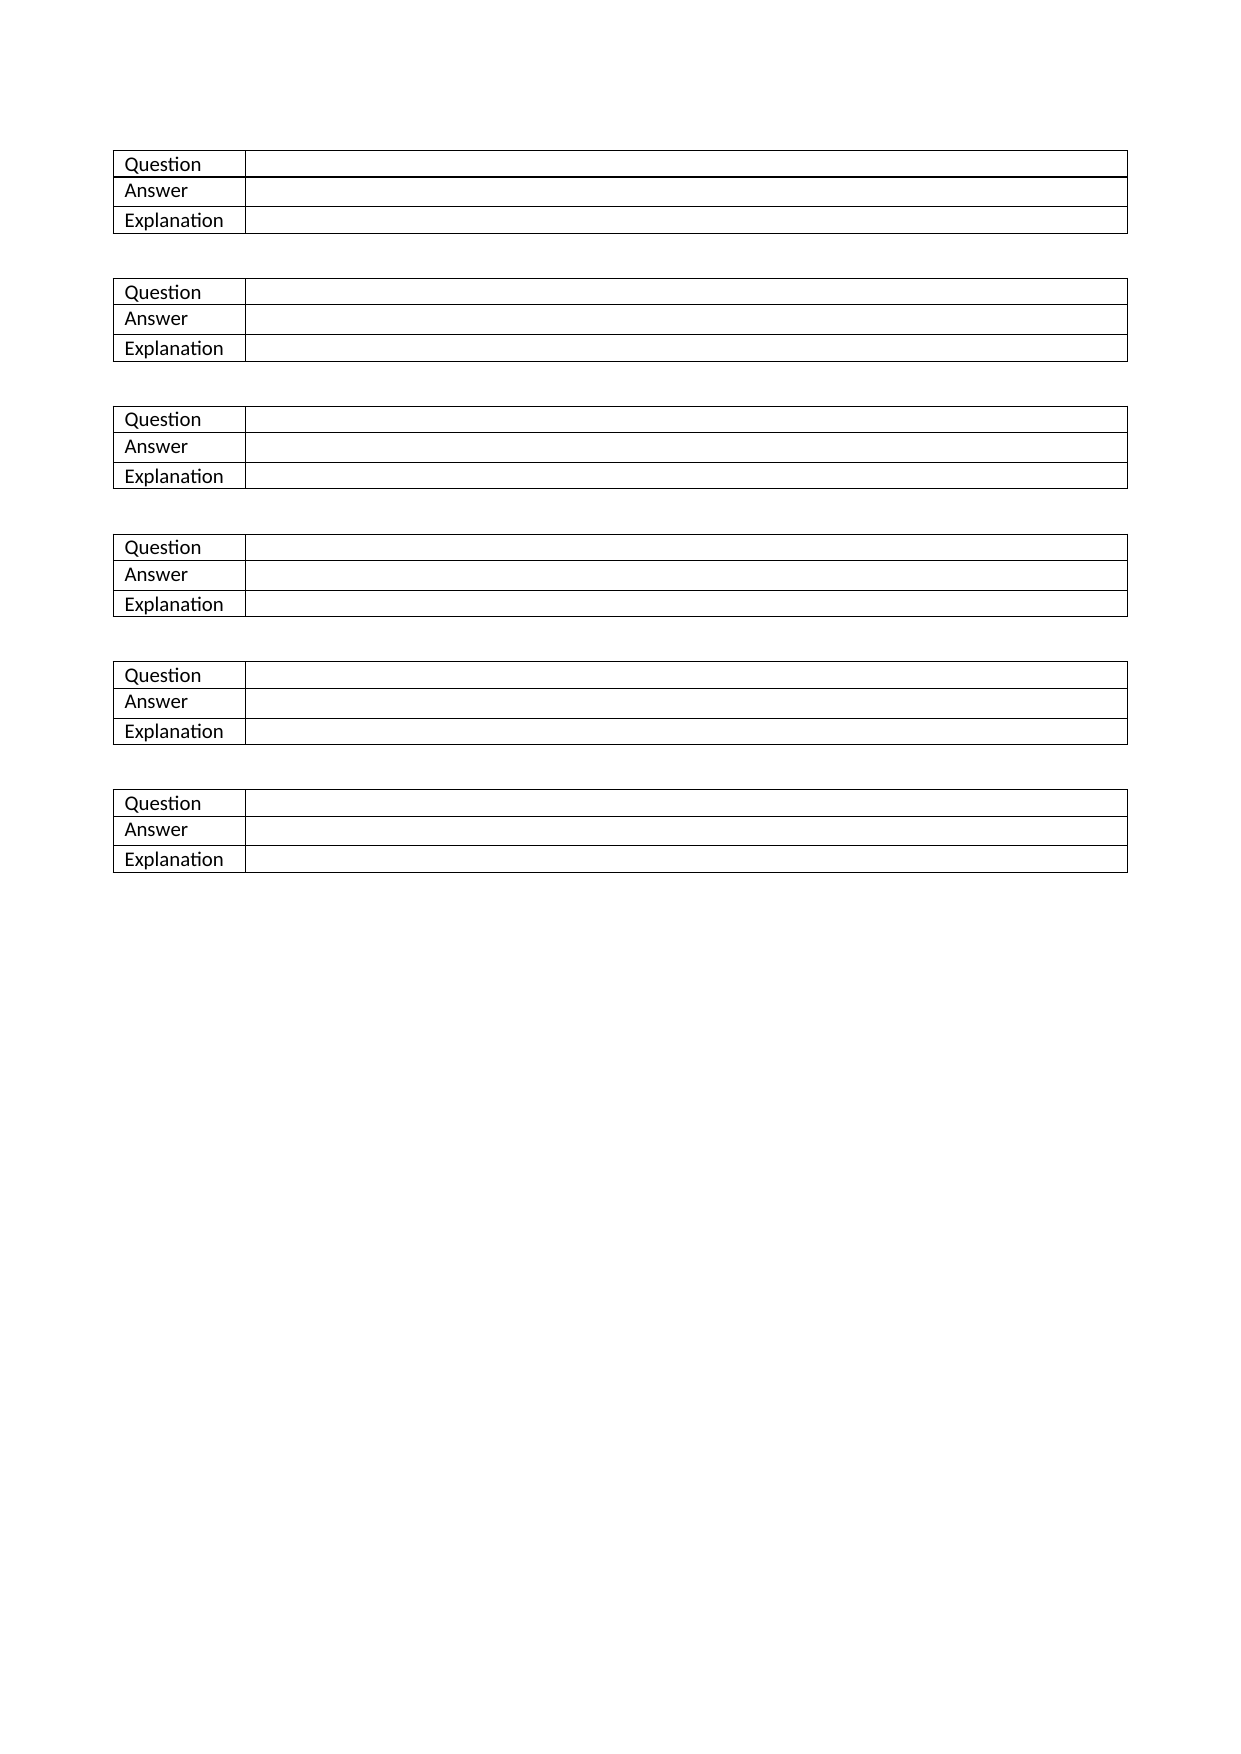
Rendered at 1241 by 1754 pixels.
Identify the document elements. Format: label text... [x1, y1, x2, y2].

table_cell [1116, 719, 1127, 744]
table_cell [246, 561, 257, 590]
table_header Question [114, 279, 245, 304]
table_cell Answer [114, 305, 245, 334]
table_header [246, 790, 1127, 816]
table_header Question [114, 407, 245, 432]
table_cell Explanation [114, 719, 245, 744]
table_cell [1116, 178, 1127, 206]
table_cell Explanation [114, 846, 245, 872]
table_cell [246, 207, 257, 233]
table_cell [1116, 463, 1127, 488]
table_cell [1116, 305, 1127, 334]
table_header [246, 279, 1127, 304]
table_header [246, 151, 1127, 176]
table_header [246, 407, 1127, 432]
table_cell [246, 463, 257, 488]
table_header Question [114, 790, 245, 816]
table_cell Explanation [114, 207, 245, 233]
table_cell [246, 178, 257, 206]
table_header [246, 662, 1127, 688]
table_header Question [114, 535, 245, 560]
table_header [246, 535, 1127, 560]
table_cell [1116, 591, 1127, 616]
table_cell [246, 305, 257, 334]
table_cell Explanation [114, 335, 245, 361]
table_cell [1116, 846, 1127, 872]
table_cell Answer [114, 178, 245, 206]
table_cell Answer [114, 561, 245, 590]
table_cell [246, 335, 257, 361]
table_cell [1116, 561, 1127, 590]
table_cell Explanation [114, 591, 245, 616]
table_cell [1116, 433, 1127, 462]
table_cell [246, 846, 257, 872]
table_cell [1116, 689, 1127, 717]
table_cell [1116, 335, 1127, 361]
table_cell [246, 817, 257, 845]
table_cell Explanation [114, 463, 245, 488]
table_cell Answer [114, 433, 245, 462]
table_cell [246, 689, 257, 717]
table_cell [246, 591, 257, 616]
table_cell Answer [114, 689, 245, 717]
table_header Question [114, 151, 245, 176]
table_cell Answer [114, 817, 245, 845]
table_cell [1116, 207, 1127, 233]
table_cell [246, 719, 257, 744]
table_cell [1116, 817, 1127, 845]
table_header Question [114, 662, 245, 688]
table_cell [246, 433, 257, 462]
